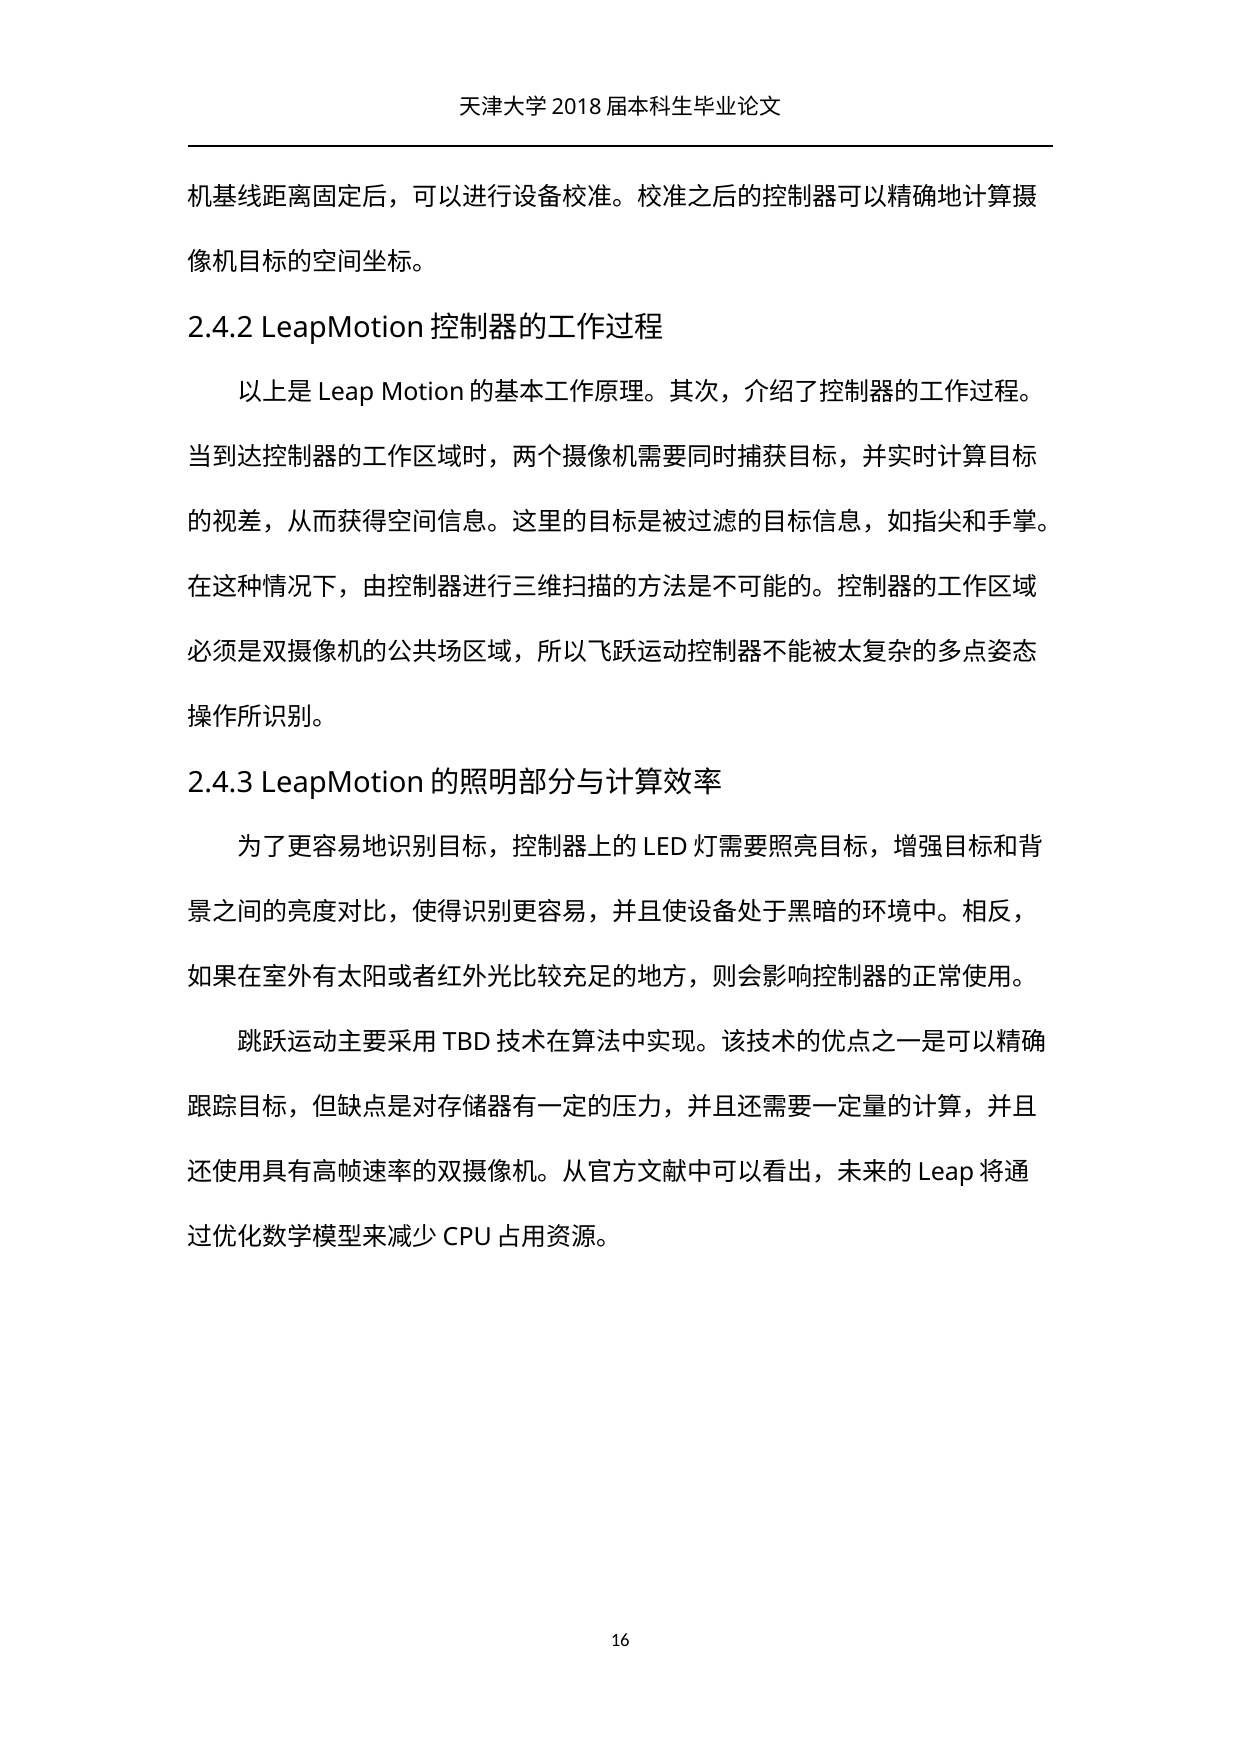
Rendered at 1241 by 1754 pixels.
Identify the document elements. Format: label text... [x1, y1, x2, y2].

text 为了更容易地识别目标，控制器上的LED灯需要照亮目标，增强目标和背景之间的亮度对比，使得识别更容易，并且使设备处于黑暗的环境中。相反，如果在室外有太阳或者红外光比较充足的地方，则会影响控制器的正常使用。 [187, 812, 1053, 1007]
text 2.4.2 LeapMotion控制器的工作过程 [187, 292, 1053, 357]
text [187, 162, 1053, 292]
text 以上是Leap Motion的基本工作原理。其次，介绍了控制器的工作过程。当到达控制器的工作区域时，两个摄像机需要同时捕获目标，并实时计算目标的视差，从而获得空间信息。这里的目标是被过滤的目标信息，如指尖和手掌。在这种情况下，由控制器进行三维扫描的方法是不可能的。控制器的工作区域必须是双摄像机的公共场区域，所以飞跃运动控制器不能被太复杂的多点姿态操作所识别。 [187, 357, 1053, 747]
text 2.4.3 LeapMotion的照明部分与计算效率 [187, 747, 1053, 812]
text 跳跃运动主要采用TBD技术在算法中实现。该技术的优点之一是可以精确跟踪目标，但缺点是对存储器有一定的压力，并且还需要一定量的计算，并且还使用具有高帧速率的双摄像机。从官方文献中可以看出，未来的Leap将通过优化数学模型来减少CPU占用资源。 [187, 1007, 1053, 1267]
